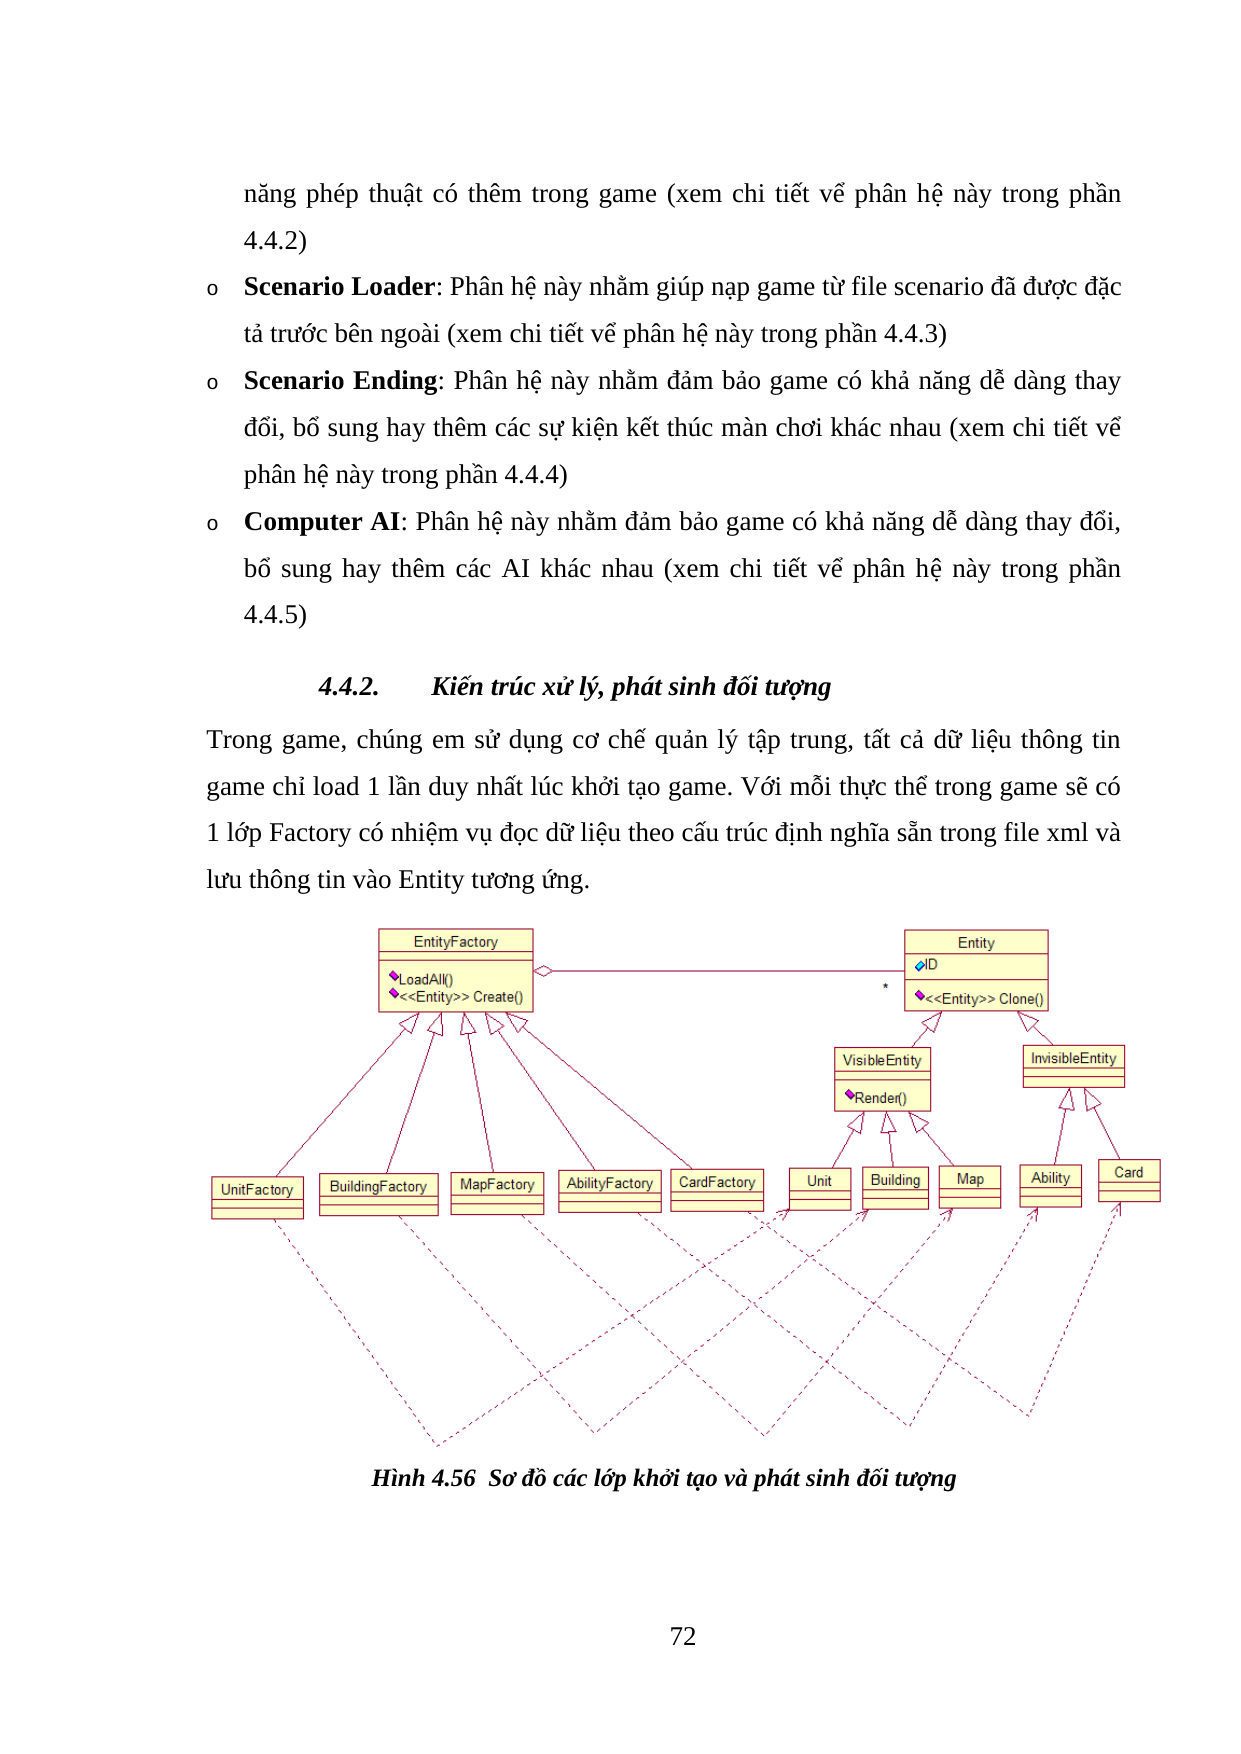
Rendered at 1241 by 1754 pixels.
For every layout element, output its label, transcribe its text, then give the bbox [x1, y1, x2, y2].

list Scenario Ending: Phân hệ này nhằm đảm bảo game có khả năng dễ dàng thay đổi, bổ sung hay thêm các sự kiện kết thúc màn chơi khác nhau (xem chi tiết vể phân hệ này trong phần 4.4.4) [206, 364, 1122, 489]
list Computer AI: Phân hệ này nhằm đảm bảo game có khả năng dễ dàng thay đổi, bổ sung hay thêm các AI khác nhau (xem chi tiết vể phân hệ này trong phần 4.4.5) [206, 505, 1122, 629]
picture [206, 922, 1164, 1449]
text Trong game, chúng em sử dụng cơ chế quản lý tập trung, tất cả dữ liệu thông tin game chỉ load 1 lần duy nhất lúc khởi tạo game. Với mỗi thực thể trong game sẽ có 1 lớp Factory có nhiệm vụ đọc dữ liệu theo cấu trúc định nghĩa sẵn trong file xml và lưu thông tin vào Entity tương ứng. [206, 723, 1122, 894]
subtitle Kiến trúc xử lý, phát sinh đối tượng [281, 670, 1122, 701]
list Scenario Loader: Phân hệ này nhằm giúp nạp game từ file scenario đã được đặc tả trước bên ngoài (xem chi tiết vể phân hệ này trong phần 4.4.3) [206, 271, 1122, 349]
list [206, 177, 1122, 255]
